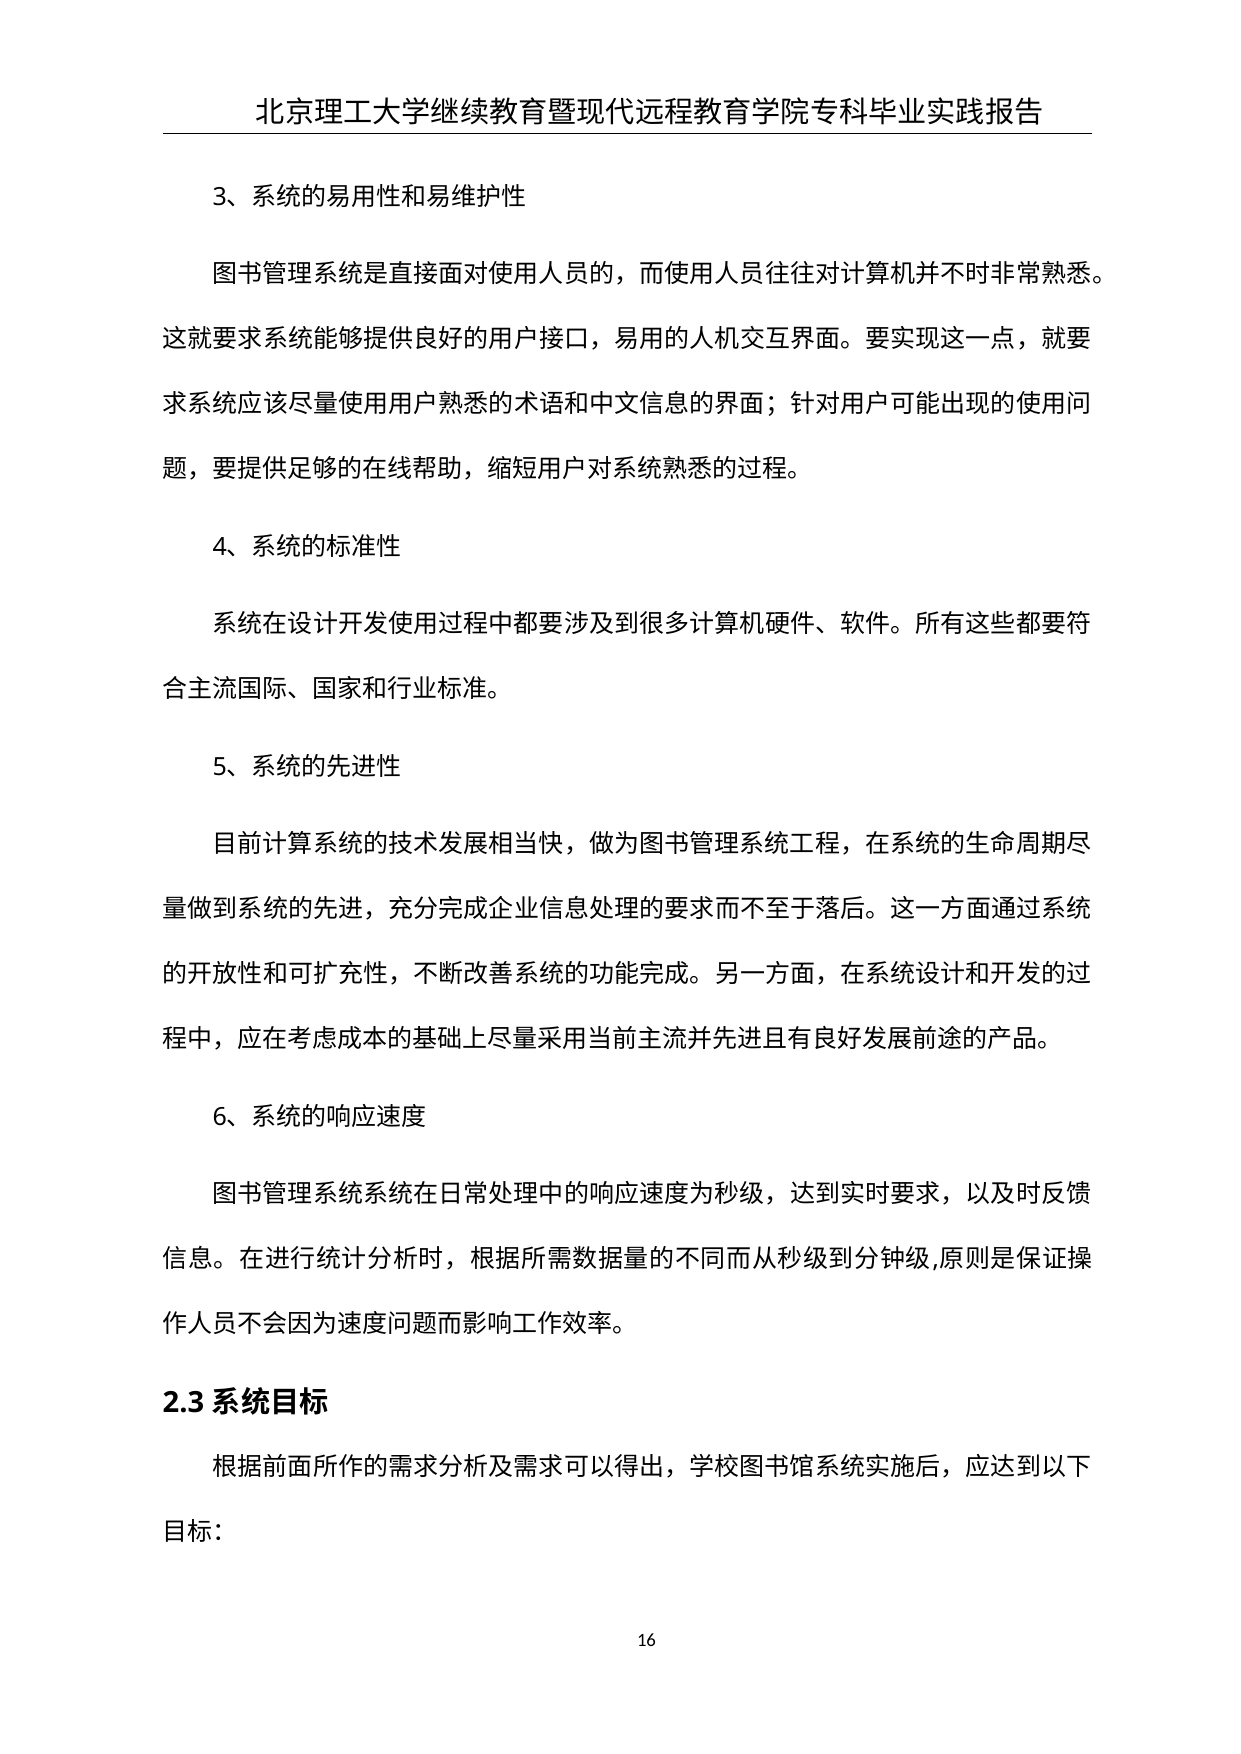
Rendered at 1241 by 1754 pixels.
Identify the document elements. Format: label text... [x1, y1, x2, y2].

text 根据前面所作的需求分析及需求可以得出，学校图书馆系统实施后，应达到以下目标： [162, 1432, 1092, 1562]
text 3、系统的易用性和易维护性 [162, 162, 1092, 227]
text 5、系统的先进性 [162, 732, 1092, 797]
text 系统在设计开发使用过程中都要涉及到很多计算机硬件、软件。所有这些都要符合主流国际、国家和行业标准。 [162, 589, 1092, 719]
text 4、系统的标准性 [162, 512, 1092, 577]
text 目前计算系统的技术发展相当快，做为图书管理系统工程，在系统的生命周期尽量做到系统的先进，充分完成企业信息处理的要求而不至于落后。这一方面通过系统的开放性和可扩充性，不断改善系统的功能完成。另一方面，在系统设计和开发的过程中，应在考虑成本的基础上尽量采用当前主流并先进且有良好发展前途的产品。 [162, 809, 1092, 1069]
text 6、系统的响应速度 [162, 1082, 1092, 1147]
text 图书管理系统系统在日常处理中的响应速度为秒级，达到实时要求，以及时反馈信息。在进行统计分析时，根据所需数据量的不同而从秒级到分钟级,原则是保证操作人员不会因为速度问题而影响工作效率。 [162, 1159, 1092, 1354]
text 2.3 系统目标 [162, 1367, 1092, 1432]
text 图书管理系统是直接面对使用人员的，而使用人员往往对计算机并不时非常熟悉。这就要求系统能够提供良好的用户接口，易用的人机交互界面。要实现这一点，就要求系统应该尽量使用用户熟悉的术语和中文信息的界面；针对用户可能出现的使用问题，要提供足够的在线帮助，缩短用户对系统熟悉的过程。 [162, 239, 1092, 499]
